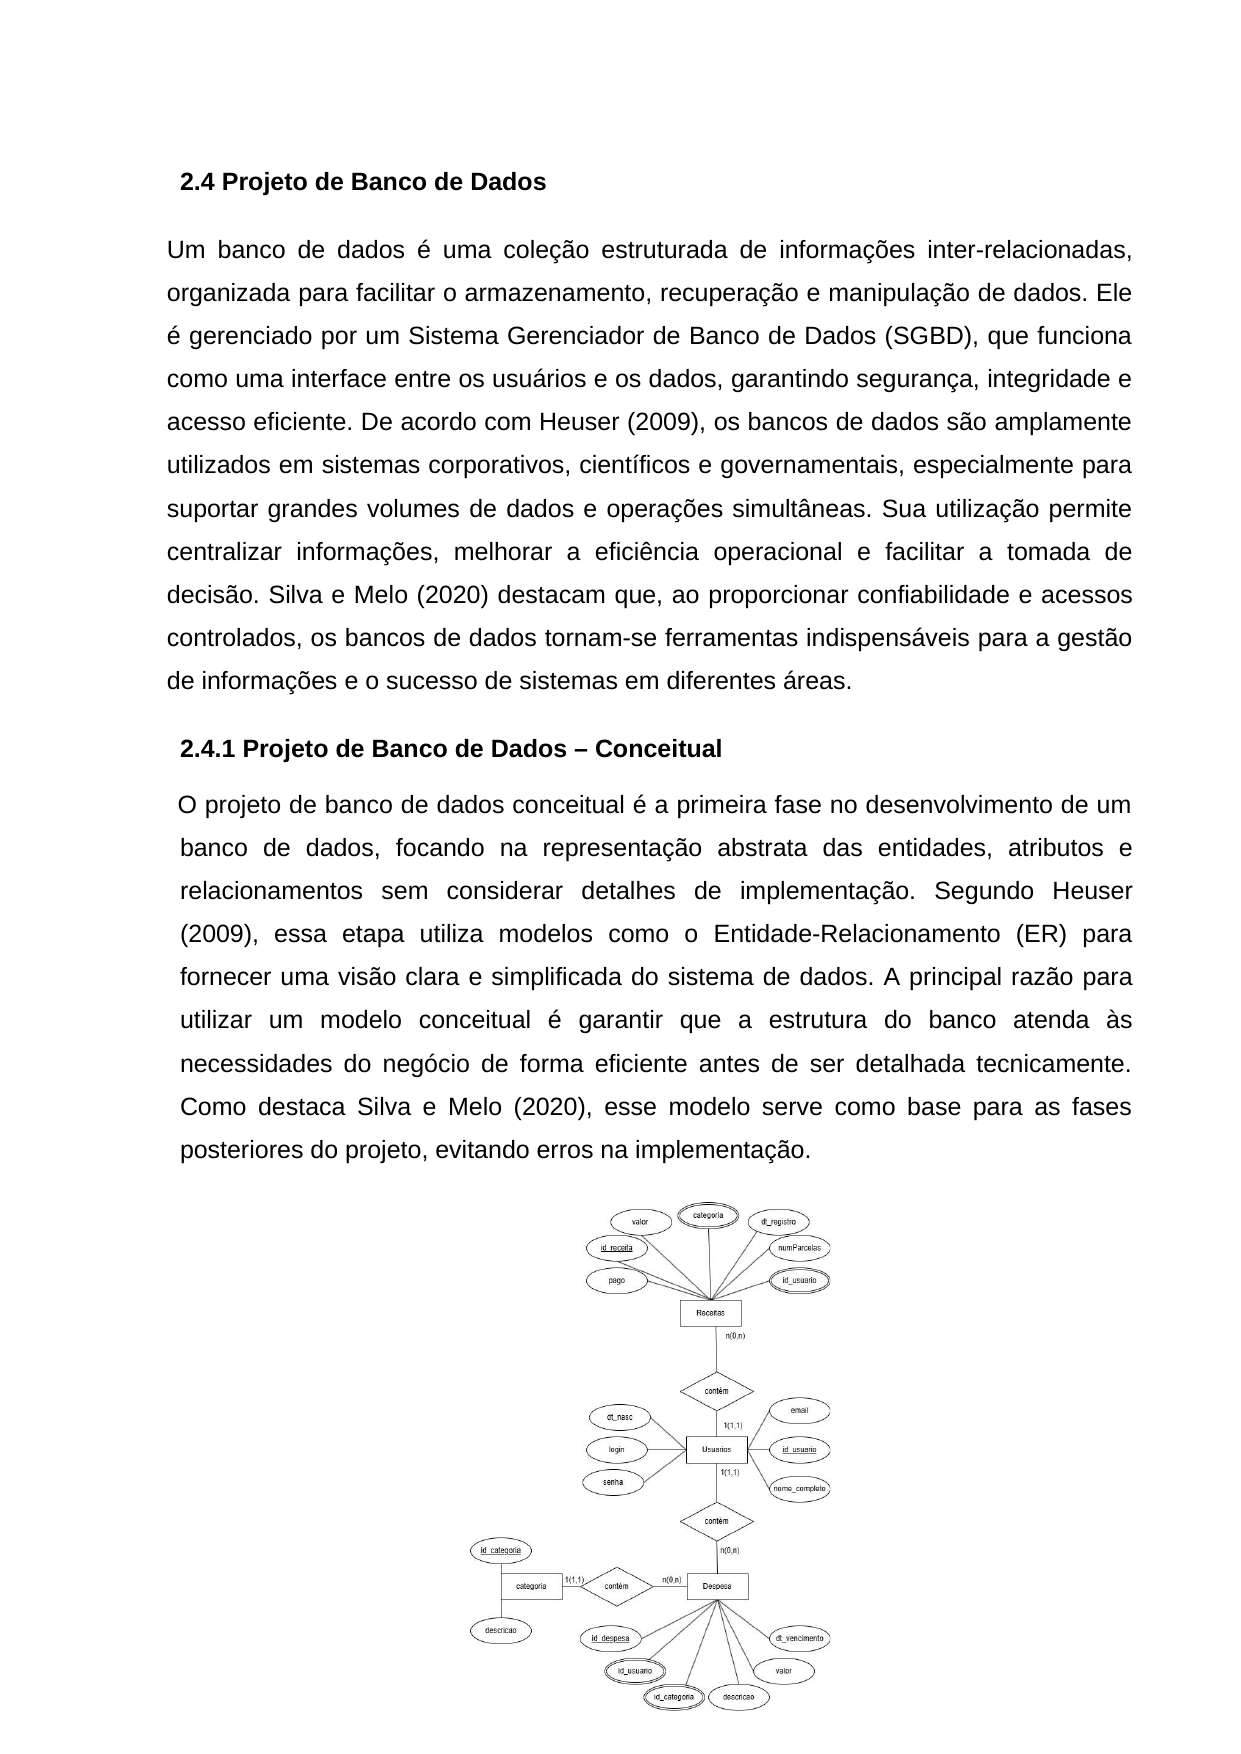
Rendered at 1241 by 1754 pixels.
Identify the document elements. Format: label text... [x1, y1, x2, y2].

subtitle Projeto de Banco de Dados [180, 167, 1093, 195]
text Um banco de dados é uma coleção estruturada de informações inter-relacionadas, organizada para facilitar o armazenamento, recuperação e manipulação de dados. Ele é gerenciado por um Sistema Gerenciador de Banco de Dados (SGBD), que funciona como uma interface entre os usuários e os dados, garantindo segurança, integridade e acesso eficiente. De acordo com Heuser (2009), os bancos de dados são amplamente utilizados em sistemas corporativos, científicos e governamentais, especialmente para suportar grandes volumes de dados e operações simultâneas. Sua utilização permite centralizar informações, melhorar a eficiência operacional e facilitar a tomada de decisão. Silva e Melo (2020) destacam que, ao proporcionar confiabilidade e acessos controlados, os bancos de dados tornam-se ferramentas indispensáveis para a gestão de informações e o sucesso de sistemas em diferentes áreas. [167, 235, 1134, 695]
picture [470, 1202, 831, 1711]
text O projeto de banco de dados conceitual é a primeira fase no desenvolvimento de um banco de dados, focando na representação abstrata das entidades, atributos e relacionamentos sem considerar detalhes de implementação. Segundo Heuser (2009), essa etapa utiliza modelos como o Entidade-Relacionamento (ER) para fornecer uma visão clara e simplificada do sistema de dados. A principal razão para utilizar um modelo conceitual é garantir que a estrutura do banco atenda às necessidades do negócio de forma eficiente antes de ser detalhada tecnicamente. Como destaca Silva e Melo (2020), esse modelo serve como base para as fases posteriores do projeto, evitando erros na implementação. [177, 790, 1134, 1163]
subtitle Projeto de Banco de Dados – Conceitual [180, 734, 1134, 763]
